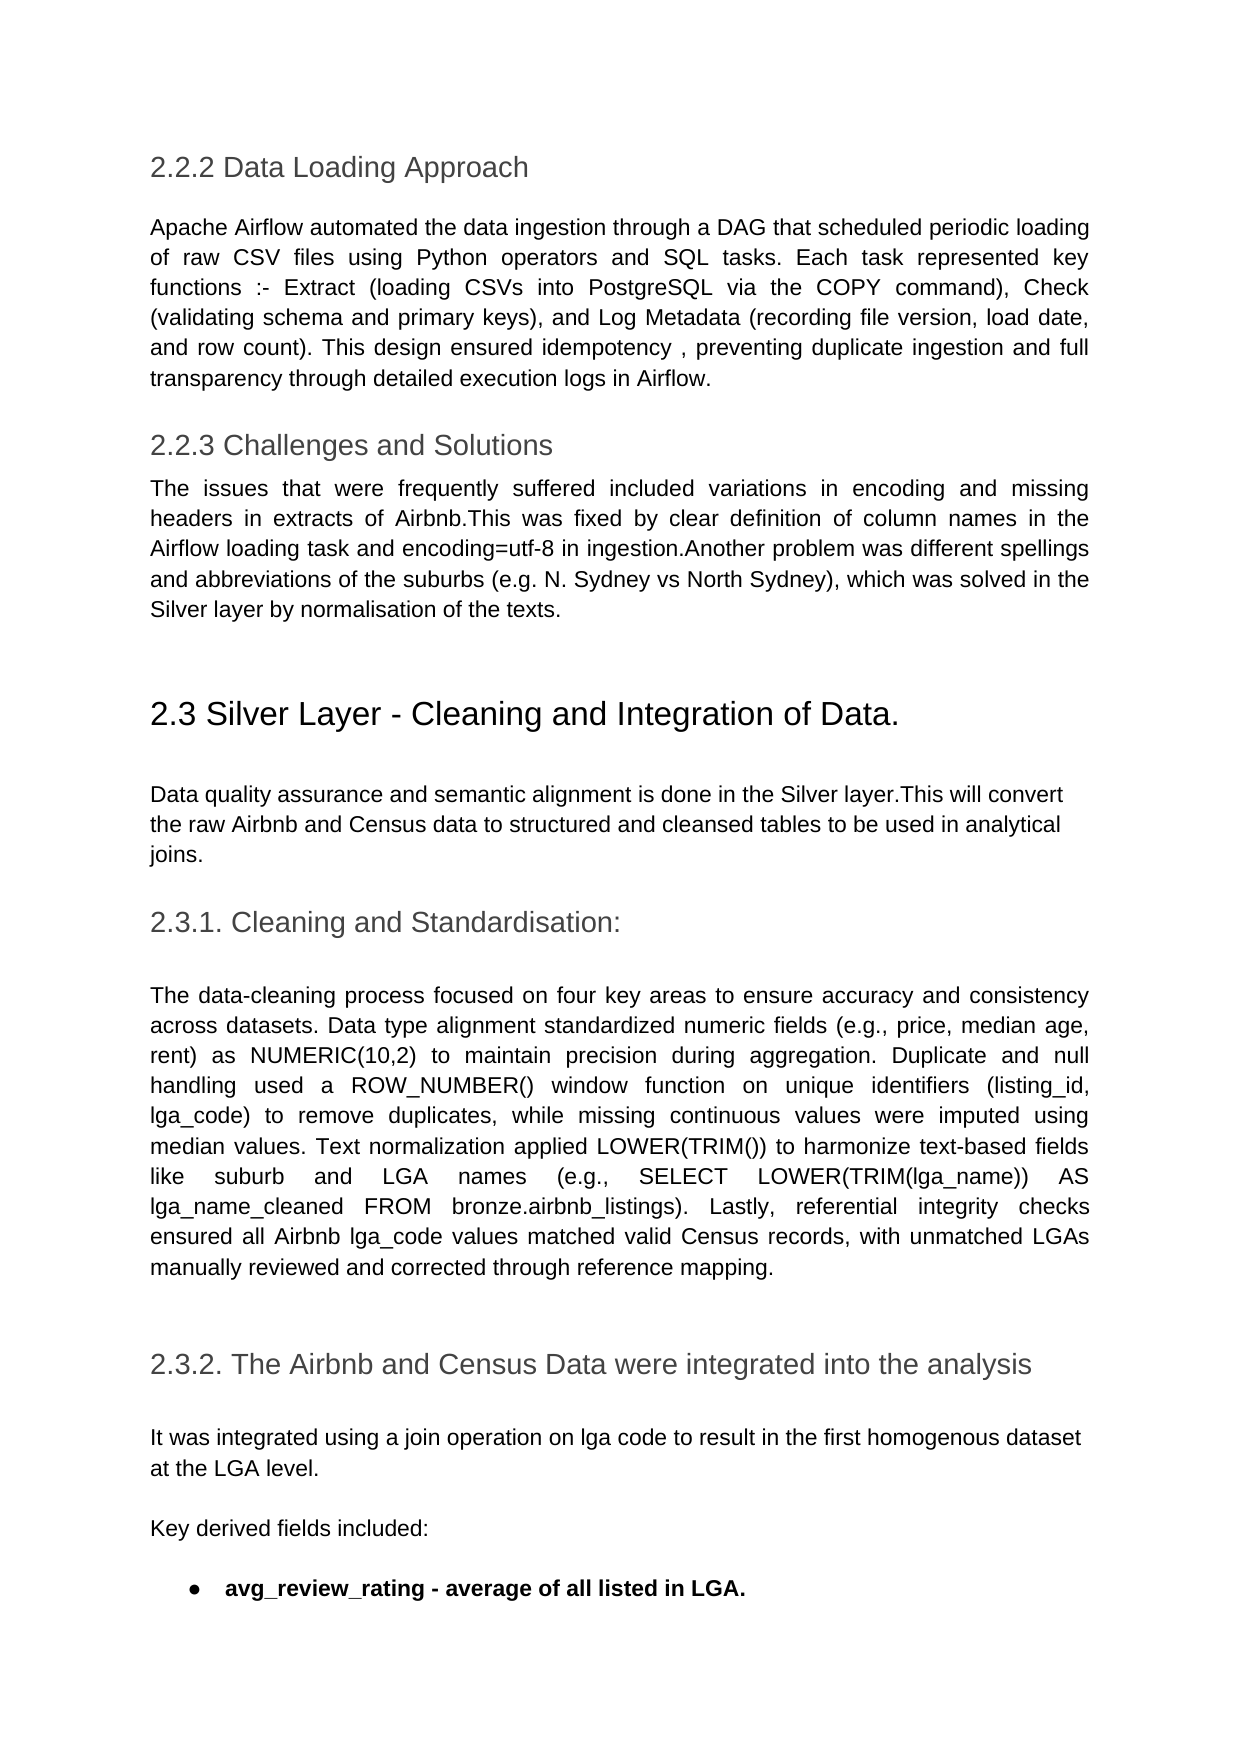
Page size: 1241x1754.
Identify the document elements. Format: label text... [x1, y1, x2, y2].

text The data-cleaning process focused on four key areas to ensure accuracy and consistency across datasets. Data type alignment standardized numeric fields (e.g., price, median age, rent) as NUMERIC(10,2) to maintain precision during aggregation. Duplicate and null handling used a ROW_NUMBER() window function on unique identifiers (listing_id, lga_code) to remove duplicates, while missing continuous values were imputed using median values. Text normalization applied LOWER(TRIM()) to harmonize text-based fields like suburb and LGA names (e.g., SELECT LOWER(TRIM(lga_name)) AS lga_name_cleaned FROM bronze.airbnb_listings). Lastly, referential integrity checks ensured all Airbnb lga_code values matched valid Census records, with unmatched LGAs manually reviewed and corrected through reference mapping. [150, 982, 1090, 1280]
list avg_review_rating - average of all listed in LGA. [187, 1575, 1090, 1602]
subtitle 2.2.2 Data Loading Approach [150, 150, 1090, 183]
text Key derived fields included: [150, 1515, 1090, 1541]
text Data quality assurance and semantic alignment is done in the Silver layer.This will convert the raw Airbnb and Census data to structured and cleansed tables to be used in analytical joins. [150, 781, 1090, 867]
text It was integrated using a join operation on lga code to result in the first homogenous dataset at the LGA level. [150, 1424, 1090, 1481]
subtitle 2.3.1. Cleaning and Standardisation: [150, 904, 1090, 938]
subtitle 2.3 Silver Layer - Cleaning and Integration of Data. [150, 694, 1090, 732]
subtitle 2.2.3 Challenges and Solutions [150, 428, 1090, 462]
text Apache Airflow automated the data ingestion through a DAG that scheduled periodic loading of raw CSV files using Python operators and SQL tasks. Each task represented key functions :- Extract (loading CSVs into PostgreSQL via the COPY command), Check (validating schema and primary keys), and Log Metadata (recording file version, load date, and row count). This design ensured idempotency , preventing duplicate ingestion and full transparency through detailed execution logs in Airflow. [150, 213, 1090, 391]
text The issues that were frequently suffered included variations in encoding and missing headers in extracts of Airbnb.This was fixed by clear definition of column names in the Airflow loading task and encoding=utf-8 in ingestion.Another problem was different spellings and abbreviations of the suburbs (e.g. N. Sydney vs North Sydney), which was solved in the Silver layer by normalisation of the texts. [150, 475, 1090, 622]
subtitle 2.3.2. The Airbnb and Census Data were integrated into the analysis [150, 1347, 1090, 1381]
